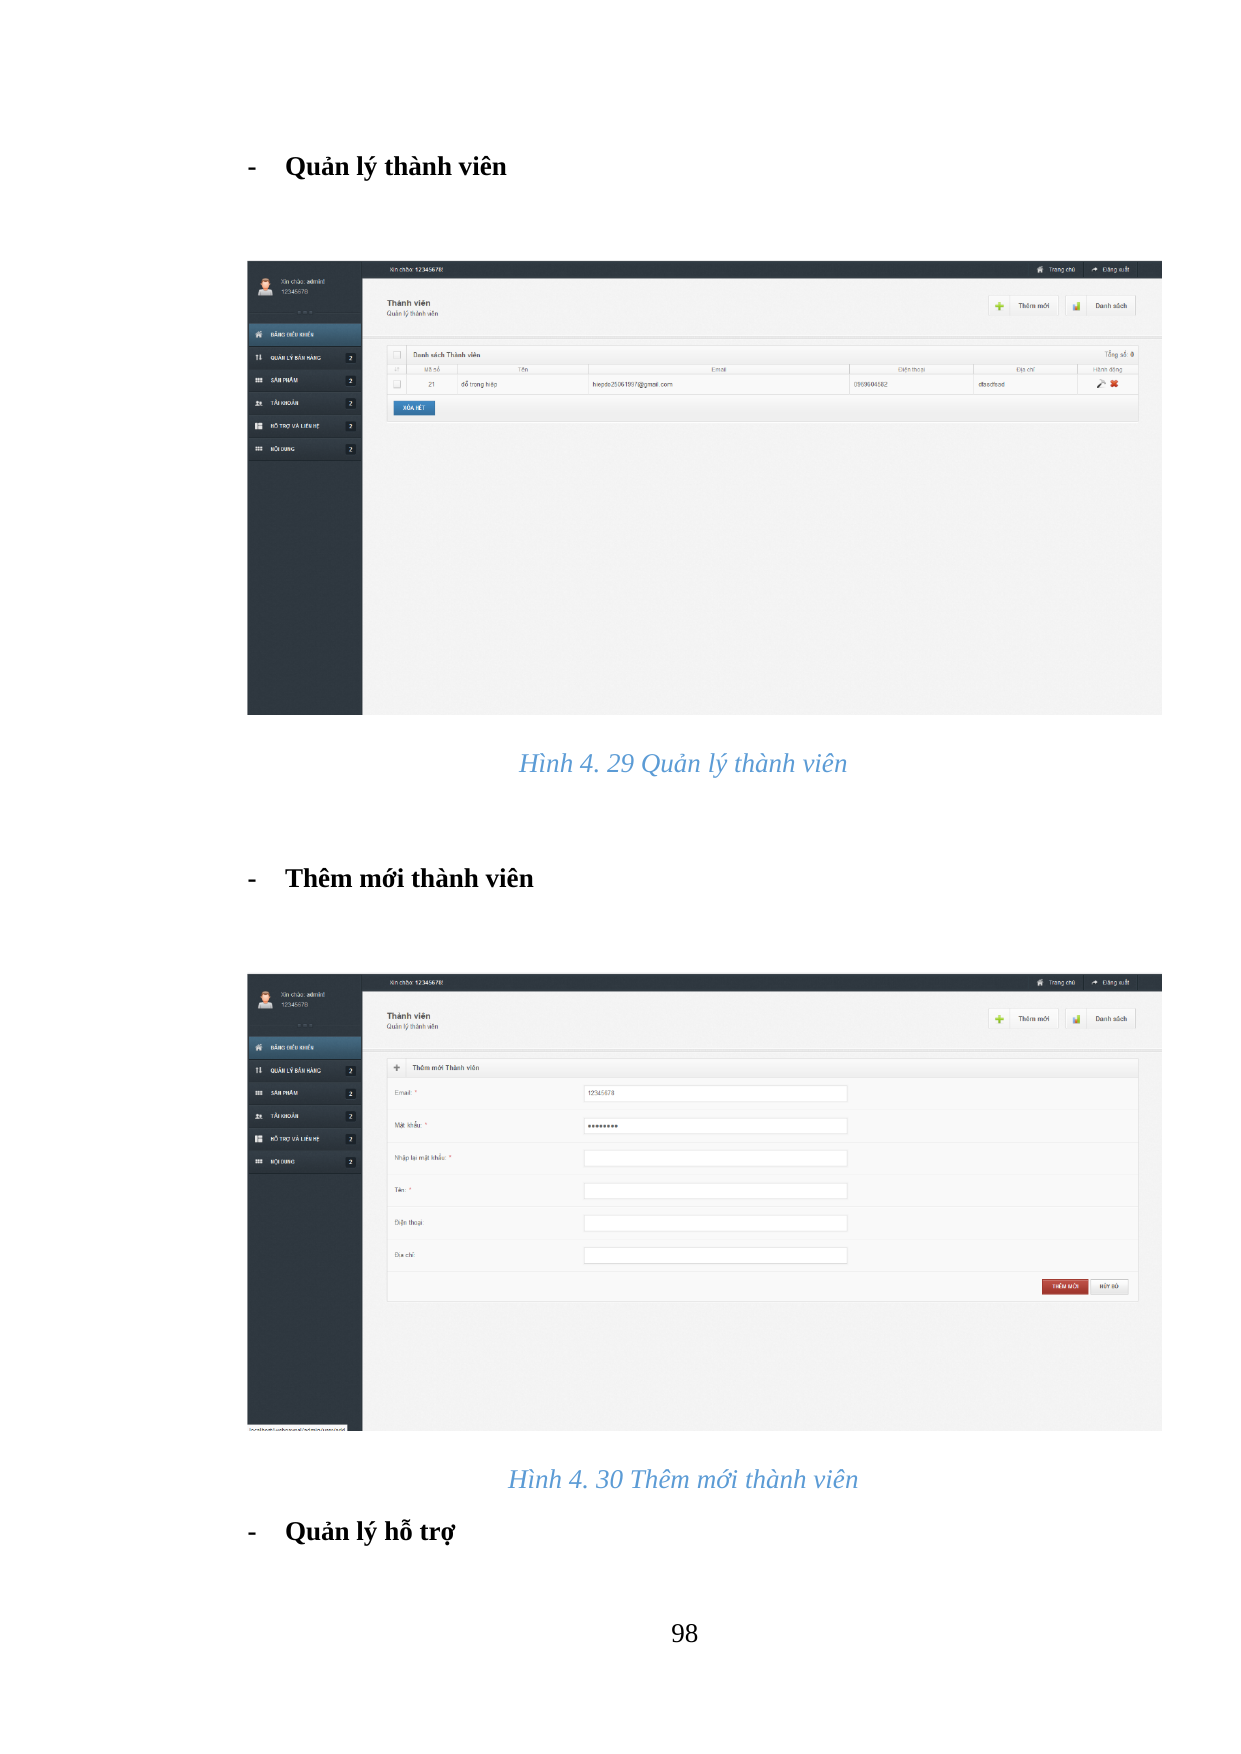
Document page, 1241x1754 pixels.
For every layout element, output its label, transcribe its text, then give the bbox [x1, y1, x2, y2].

text Hình 4. 30 Thêm mới thành viên [207, 1463, 1122, 1494]
list Thêm mới thành viên [247, 862, 1122, 894]
picture [247, 972, 1162, 1431]
picture [247, 260, 1162, 715]
text Hình 4. 29 Quản lý thành viên [207, 747, 1122, 778]
list Quản lý hỗ trợ [247, 1515, 1122, 1546]
list Quản lý thành viên [247, 150, 1122, 181]
